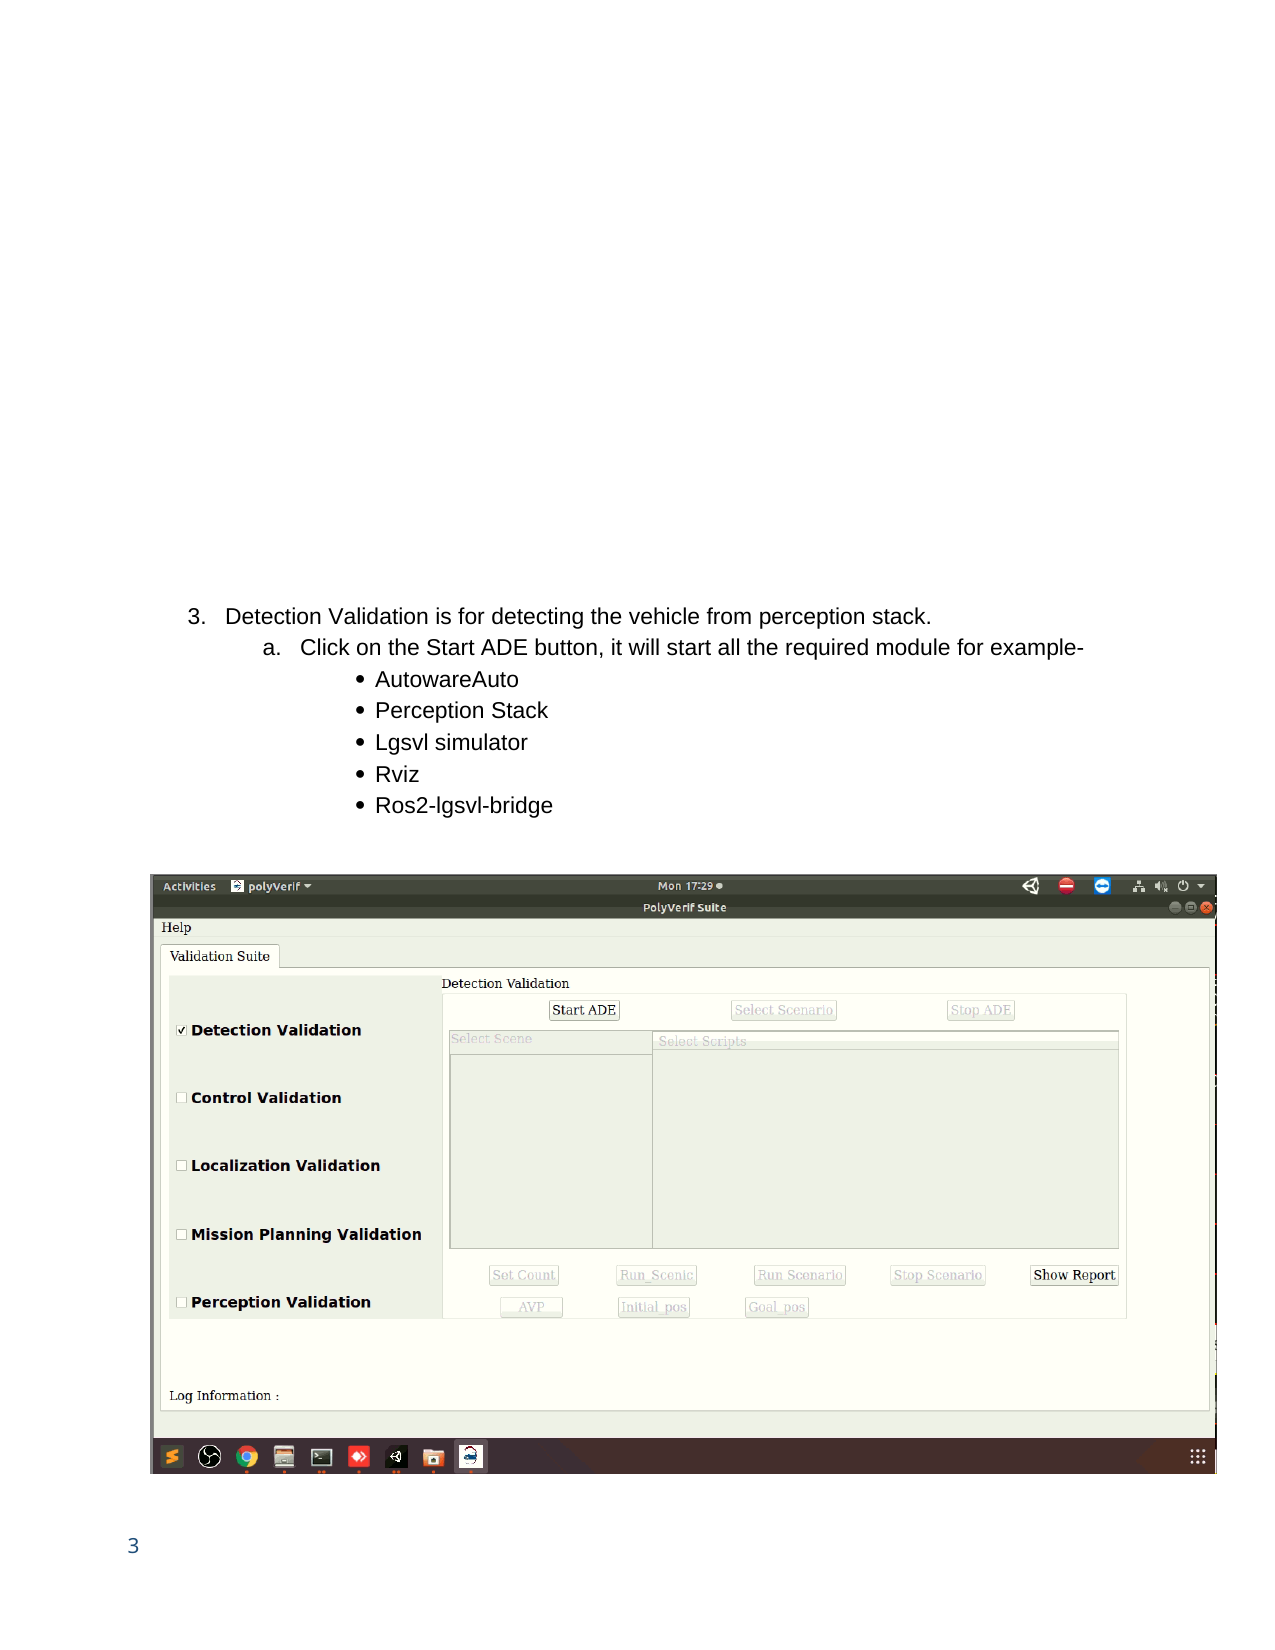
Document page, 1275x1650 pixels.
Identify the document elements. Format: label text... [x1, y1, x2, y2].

list AutowareAuto [356, 666, 1125, 692]
list Rviz [356, 761, 1125, 787]
list Detection Validation is for detecting the vehicle from perception stack. [187, 603, 1125, 629]
picture [150, 874, 1217, 1474]
list Click on the Start ADE button, it will start all the required module for example- [262, 634, 1125, 661]
list Lgsvl simulator [356, 729, 1125, 755]
list Ros2-lgsvl-bridge [356, 792, 1125, 818]
list Perception Stack [356, 697, 1125, 724]
